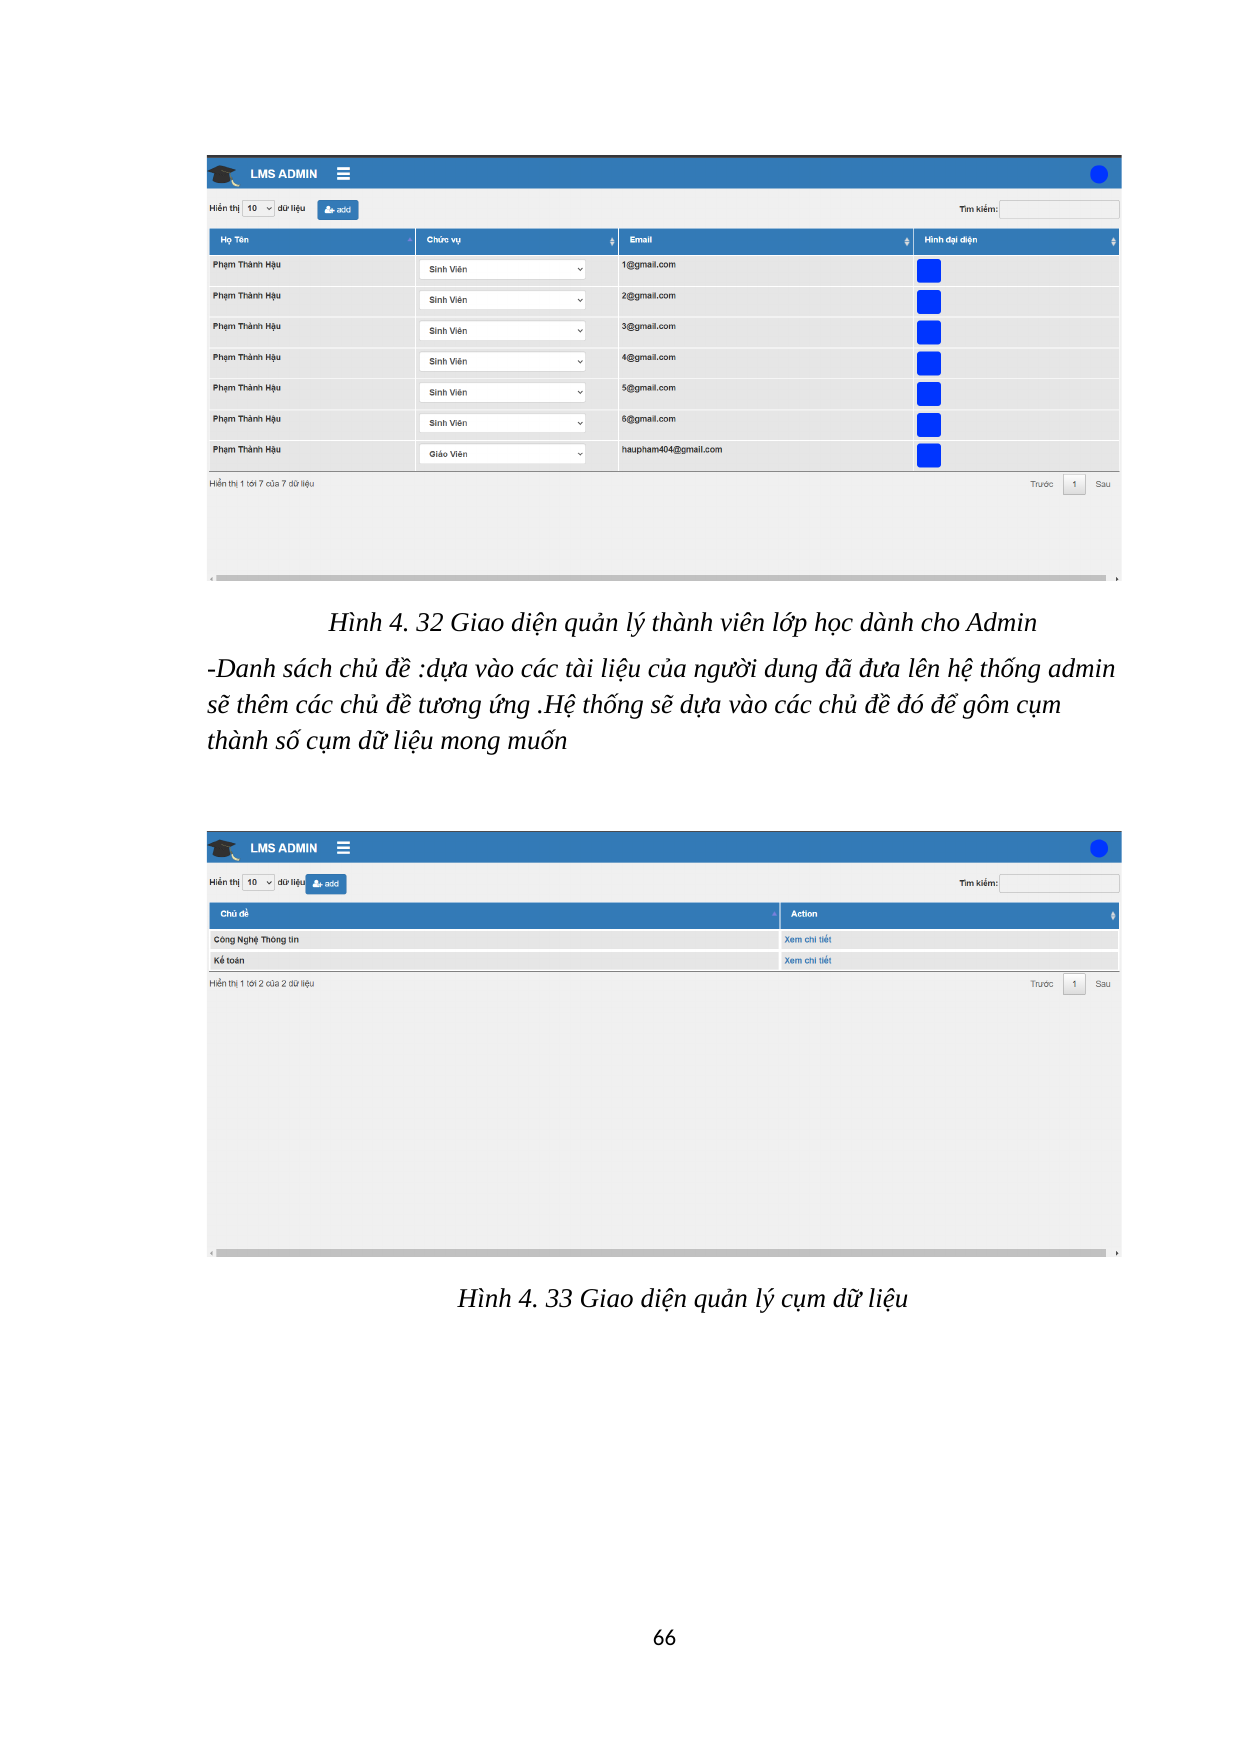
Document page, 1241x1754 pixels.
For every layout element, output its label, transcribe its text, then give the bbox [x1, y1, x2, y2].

picture [206, 155, 1122, 581]
text Hình 4. 32 Giao diện quản lý thành viên lớp học dành cho Admin [244, 606, 1122, 637]
picture [206, 831, 1122, 1257]
text Hình 4. 33 Giao diện quản lý cụm dữ liệu [244, 1282, 1122, 1313]
text -Danh sách chủ đề :dựa vào các tài liệu của người dung đã đưa lên hệ thống admin sẽ thêm các chủ đề tương ứng .Hệ thống sẽ dựa vào các chủ đề đó để gôm cụm thành số cụm dữ liệu mong muốn [207, 652, 1122, 755]
